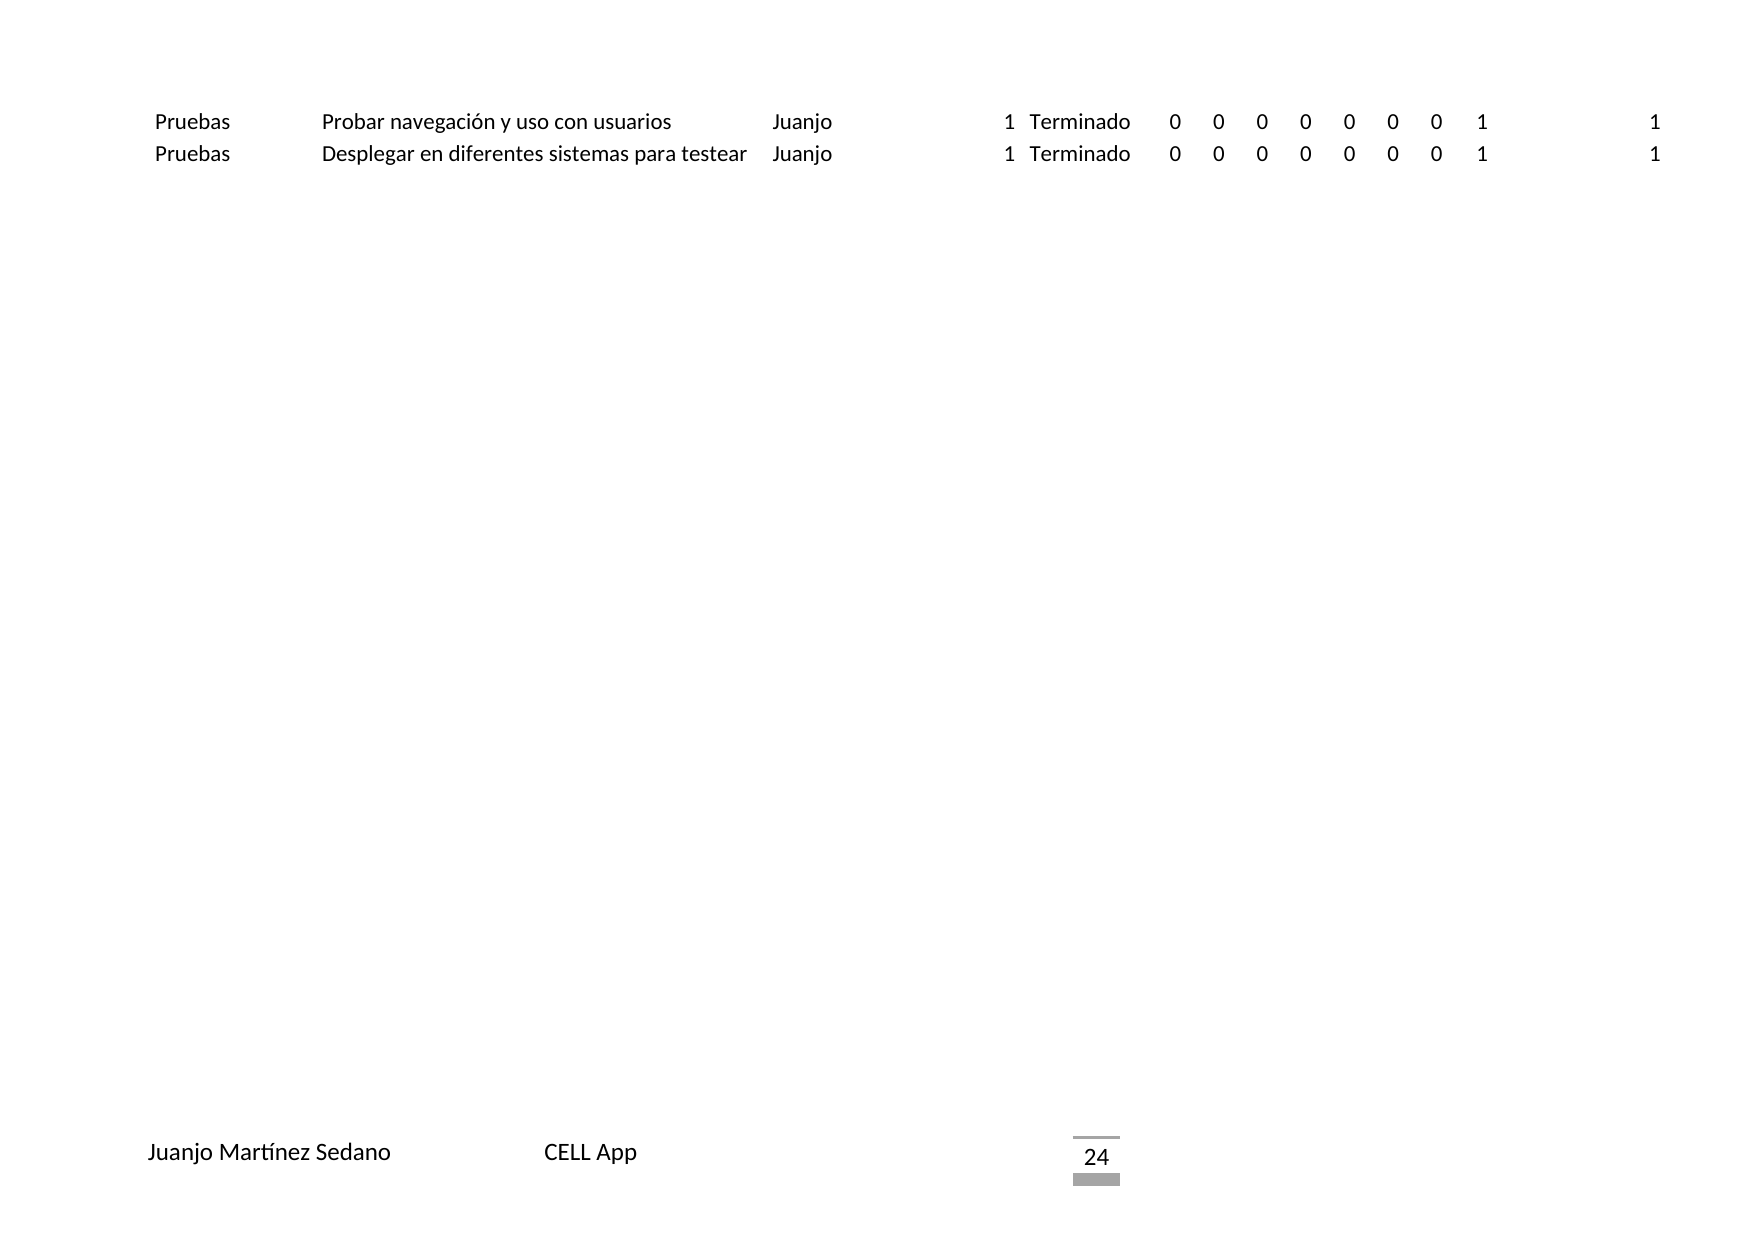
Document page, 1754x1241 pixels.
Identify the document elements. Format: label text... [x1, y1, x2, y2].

table_cell Pruebas [148, 136, 314, 167]
table_cell 1 [1495, 104, 1668, 136]
table_cell Juanjo [765, 136, 911, 167]
table_cell 0 [1406, 136, 1449, 167]
table_cell 0 [1275, 136, 1319, 167]
table_cell Terminado [1022, 136, 1161, 167]
table_cell 1 [1450, 136, 1495, 167]
table_cell Juanjo [765, 104, 911, 136]
table_cell 1 [1495, 136, 1668, 167]
table_cell 0 [1275, 104, 1319, 136]
table_cell 0 [1319, 104, 1362, 136]
table_cell 0 [1319, 136, 1362, 167]
table_cell Desplegar en diferentes sistemas para testear [315, 136, 765, 167]
table_cell 0 [1188, 136, 1232, 167]
table_cell 0 [1232, 104, 1275, 136]
table_cell 0 [1363, 104, 1406, 136]
table_cell 1 [911, 104, 1022, 136]
table_cell Pruebas [148, 104, 314, 136]
table_cell 0 [1188, 104, 1232, 136]
table_cell Probar navegación y uso con usuarios [315, 104, 765, 136]
table_cell 1 [1450, 104, 1495, 136]
table_cell Terminado [1022, 104, 1161, 136]
table_cell 0 [1232, 136, 1275, 167]
table_cell 1 [911, 136, 1022, 167]
table_cell 0 [1161, 104, 1188, 136]
table_cell 0 [1363, 136, 1406, 167]
table_cell 0 [1161, 136, 1188, 167]
table_cell 0 [1406, 104, 1449, 136]
